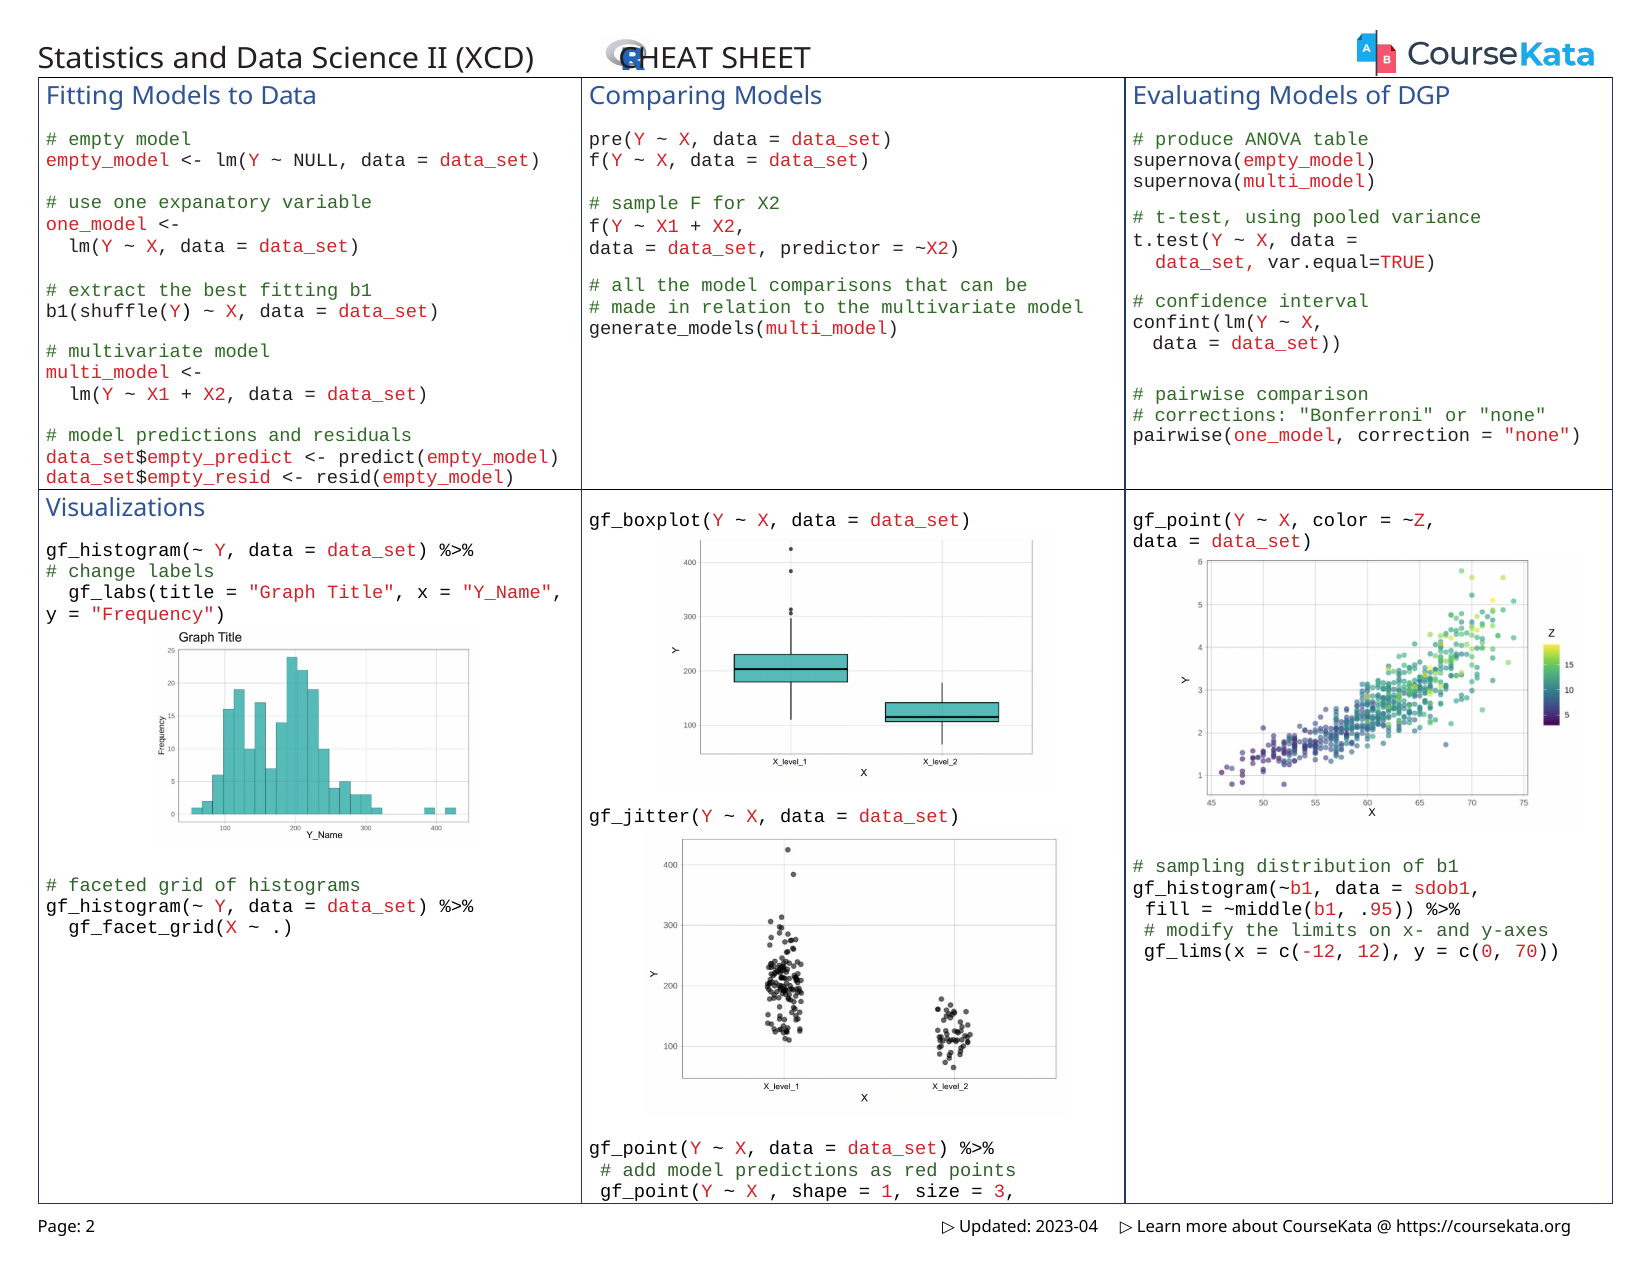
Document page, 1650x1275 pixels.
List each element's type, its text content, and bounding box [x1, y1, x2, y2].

picture [599, 34, 653, 75]
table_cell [1126, 490, 1612, 1203]
picture [152, 625, 474, 847]
picture [1357, 28, 1595, 77]
table_cell Fitting Models to Data # empty model empty_model <- lm(Y ~ NULL, data = data_set) # use one expanatory variable one_model <- lm(Y ~ X, data = data_set) # extract the best fitting b1 b1(shuffle(Y) ~ X, data = data_set) # multivariate model multi_model <- lm(Y ~ X1 + X2, data = data_set) # model predictions and residuals data_set$empty_predict <- predict(empty_model) data_set$empty_resid <- resid(empty_model) [39, 78, 581, 489]
picture [656, 532, 1057, 786]
picture [1163, 553, 1582, 829]
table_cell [582, 490, 1124, 1203]
table_cell Comparing Models pre(Y ~ X, data = data_set) f(Y ~ X, data = data_set) # sample F for X2 f(Y ~ X1 + X2, data = data_set, predictor = ~X2) # all the model comparisons that can be # made in relation to the multivariate model generate_models(multi_model) [582, 78, 1124, 489]
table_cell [39, 490, 581, 1203]
table_cell Evaluating Models of DGP # produce ANOVA table supernova(empty_model) supernova(multi_model) # t-test, using pooled variance t.test(Y ~ X, data = data_set, var.equal=TRUE) # confidence interval confint(lm(Y ~ X, data = data_set)) # pairwise comparison # corrections: "Bonferroni" or "none" pairwise(one_model, correction = "none") [1126, 78, 1612, 489]
picture [641, 828, 1072, 1118]
